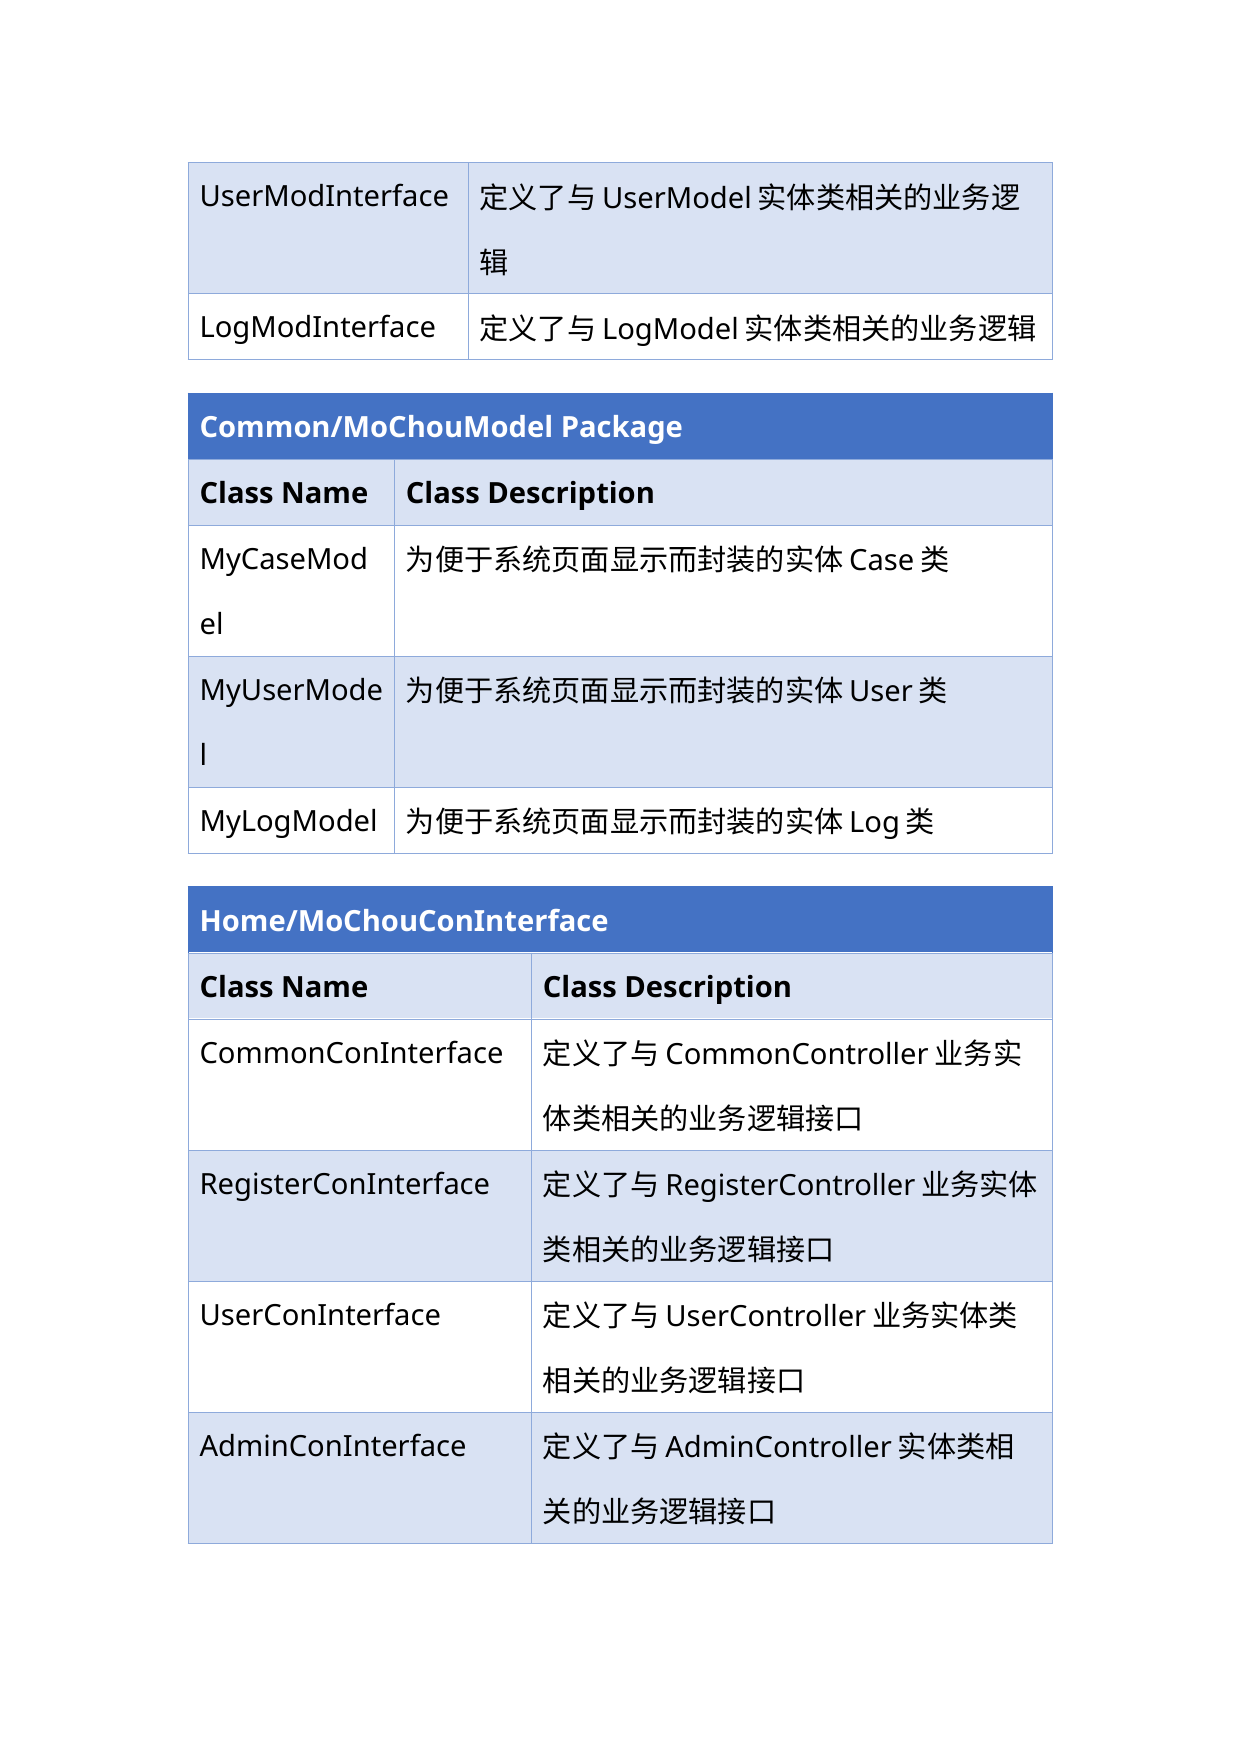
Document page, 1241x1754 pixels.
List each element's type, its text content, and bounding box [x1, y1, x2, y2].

table_cell 为便于系统页面显示而封装的实体User类 [395, 657, 1052, 787]
table_cell MyCaseModel [189, 526, 394, 656]
table_cell 定义了与CommonController业务实体类相关的业务逻辑接口 [532, 1020, 1052, 1149]
table_cell UserModInterface [189, 163, 468, 293]
table_cell MyLogModel [189, 788, 394, 853]
table_cell 定义了与UserController业务实体类相关的业务逻辑接口 [532, 1282, 1052, 1412]
table_cell Class Description [532, 954, 1052, 1018]
table_cell MyUserModel [189, 657, 394, 787]
table_header Home/MoChouConInterface [189, 888, 1052, 952]
table_cell LogModInterface [189, 294, 468, 359]
table_cell 定义了与UserModel实体类相关的业务逻辑 [469, 163, 1052, 293]
table_cell 定义了与AdminController实体类相关的业务逻辑接口 [532, 1413, 1052, 1543]
table_cell UserConInterface [189, 1282, 531, 1412]
table_cell Class Name [189, 460, 394, 525]
table_header Common/MoChouModel Package [189, 394, 1052, 459]
table_cell RegisterConInterface [189, 1151, 531, 1281]
table_cell Class Description [395, 460, 1052, 525]
table_cell 为便于系统页面显示而封装的实体Case类 [395, 526, 1052, 656]
table_cell CommonConInterface [189, 1020, 531, 1149]
table_cell AdminConInterface [189, 1413, 531, 1543]
table_cell 为便于系统页面显示而封装的实体Log类 [395, 788, 1052, 853]
table_cell Class Name [189, 954, 531, 1018]
table_cell 定义了与RegisterController业务实体类相关的业务逻辑接口 [532, 1151, 1052, 1281]
table_cell 定义了与LogModel实体类相关的业务逻辑 [469, 294, 1052, 359]
